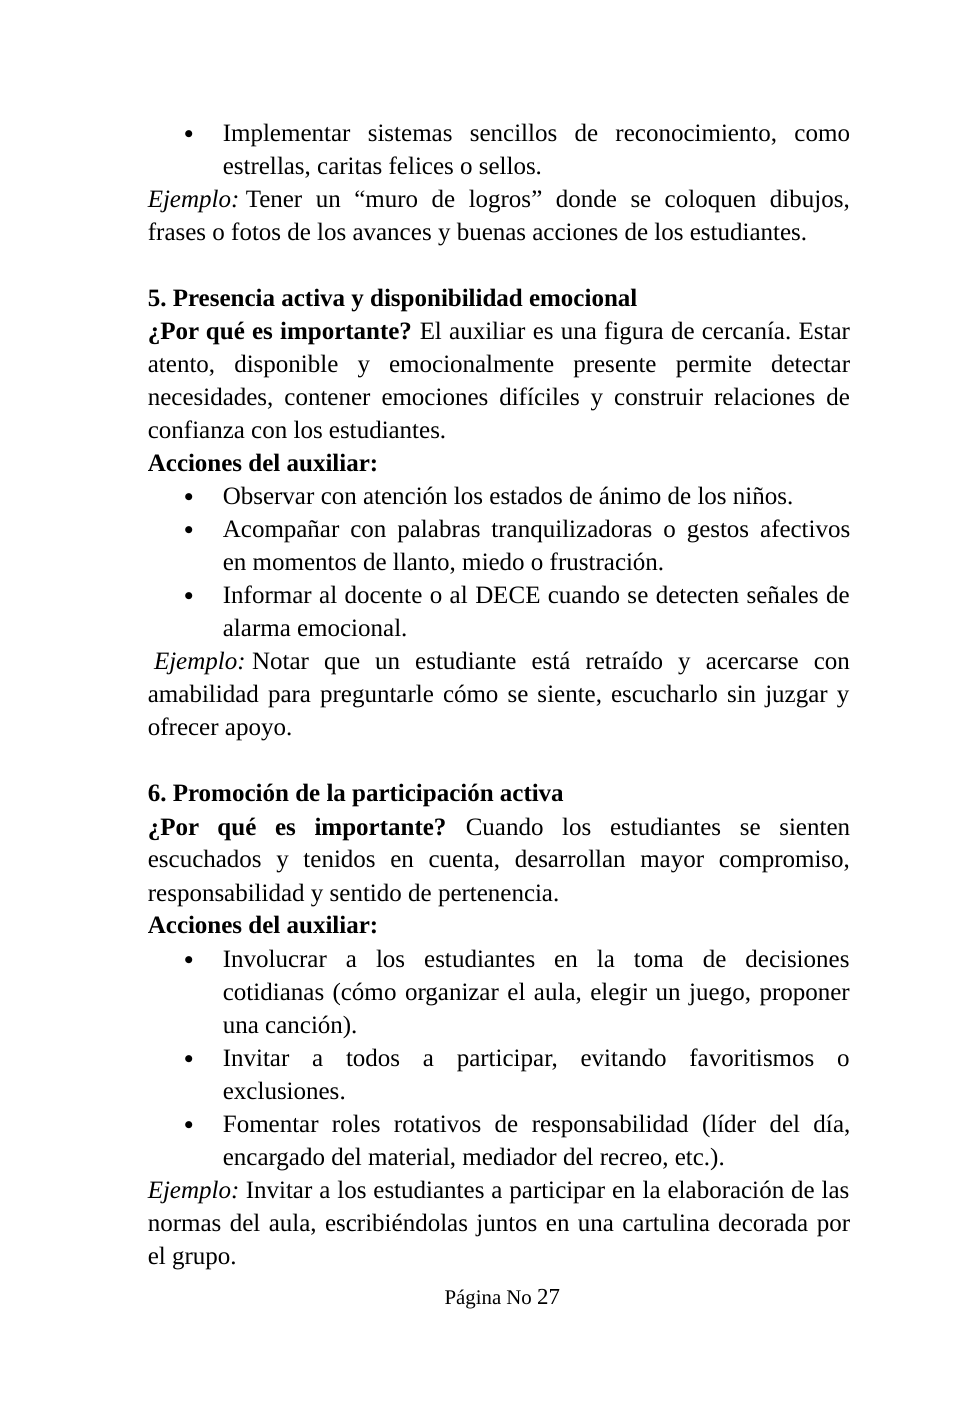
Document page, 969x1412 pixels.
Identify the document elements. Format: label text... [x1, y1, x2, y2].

text Ejemplo: Tener un “muro de logros” donde se coloquen dibujos, frases o fotos de los avances y buenas acciones de los estudiantes. [148, 184, 851, 246]
text Acciones del auxiliar: [148, 448, 851, 477]
list Implementar sistemas sencillos de reconocimiento, como estrellas, caritas felices o sellos. [185, 118, 851, 180]
text Acciones del auxiliar: [148, 911, 851, 939]
text 6. Promoción de la participación activa [148, 778, 851, 807]
list Informar al docente o al DECE cuando se detecten señales de alarma emocional. [185, 580, 851, 642]
list Observar con atención los estados de ánimo de los niños. [185, 481, 851, 510]
text ¿Por qué es importante? Cuando los estudiantes se sienten escuchados y tenidos en cuenta, desarrollan mayor compromiso, responsabilidad y sentido de pertenencia. [148, 812, 851, 906]
list Acompañar con palabras tranquilizadoras o gestos afectivos en momentos de llanto, miedo o frustración. [185, 514, 851, 576]
list Involucrar a los estudiantes en la toma de decisiones cotidianas (cómo organizar el aula, elegir un juego, proponer una canción). [185, 944, 851, 1038]
list Fomentar roles rotativos de responsabilidad (líder del día, encargado del material, mediador del recreo, etc.). [185, 1109, 851, 1171]
list Invitar a todos a participar, evitando favoritismos o exclusiones. [185, 1043, 851, 1104]
text Ejemplo: Invitar a los estudiantes a participar en la elaboración de las normas del aula, escribiéndolas juntos en una cartulina decorada por el grupo. [148, 1175, 851, 1269]
text 5. Presencia activa y disponibilidad emocional [148, 283, 851, 312]
text Ejemplo: Notar que un estudiante está retraído y acercarse con amabilidad para preguntarle cómo se siente, escucharlo sin juzgar y ofrecer apoyo. [148, 646, 851, 741]
text ¿Por qué es importante? El auxiliar es una figura de cercanía. Estar atento, disponible y emocionalmente presente permite detectar necesidades, contener emociones difíciles y construir relaciones de confianza con los estudiantes. [148, 316, 851, 444]
